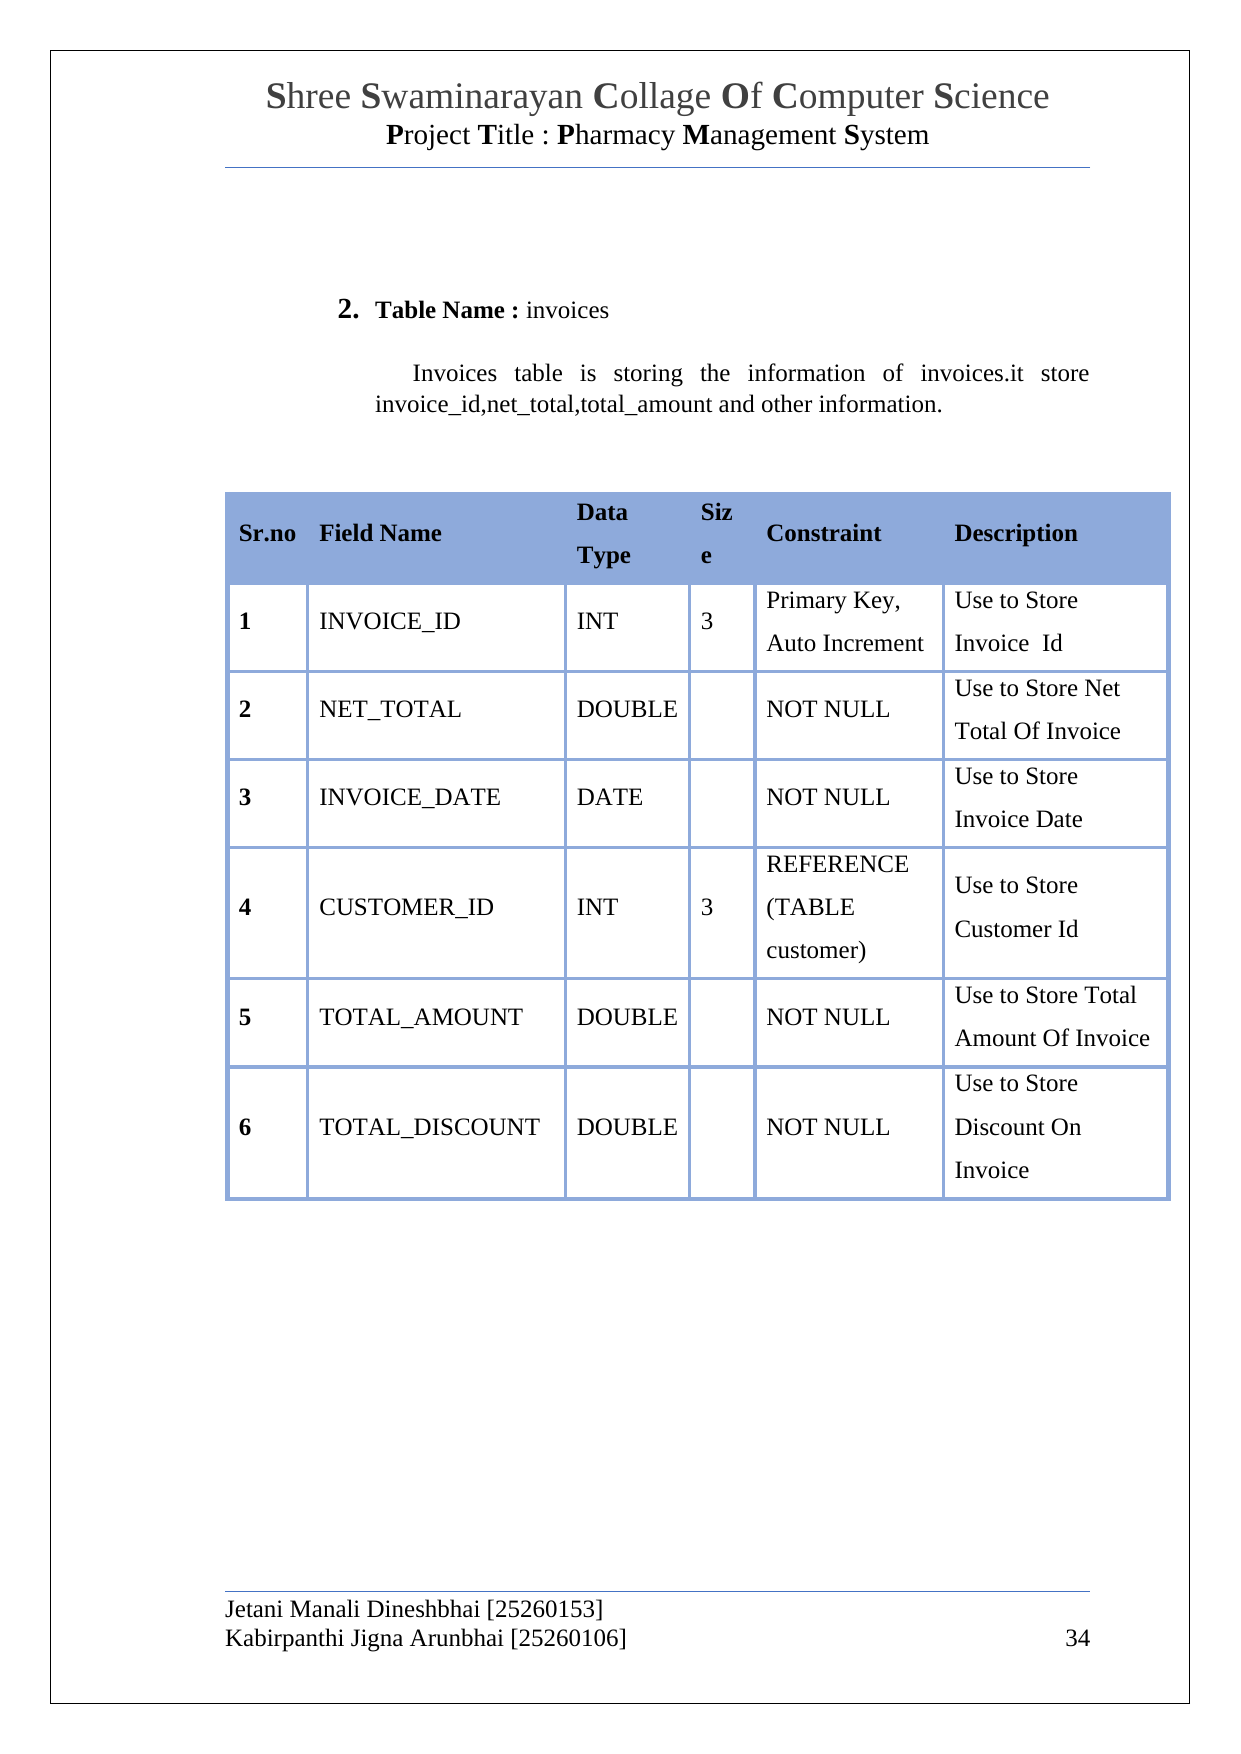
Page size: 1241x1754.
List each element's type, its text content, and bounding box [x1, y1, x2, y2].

table_cell 4 [230, 849, 306, 977]
table_cell 3 [691, 585, 753, 670]
table_header Constraint [757, 497, 942, 582]
table_cell 6 [230, 1069, 306, 1197]
table_cell DOUBLE [567, 1069, 688, 1197]
text Invoices table is storing the information of invoices.it store invoice_id,net_total,total_amount and other information. [375, 358, 1090, 418]
table_cell [691, 673, 753, 758]
table_cell CUSTOMER_ID [309, 849, 564, 977]
table_cell DATE [567, 761, 688, 846]
table_cell Use to Store Net Total Of Invoice [945, 673, 1166, 758]
table_cell Use to Store Invoice Date [945, 761, 1166, 846]
list Table Name : invoices [337, 291, 1090, 325]
table_cell NOT NULL [757, 980, 942, 1065]
table_cell TOTAL_AMOUNT [309, 980, 564, 1065]
table_cell INVOICE_DATE [309, 761, 564, 846]
table_header Sr.no [230, 497, 306, 582]
table_cell Primary Key, Auto Increment [757, 585, 942, 670]
table_header Field Name [309, 497, 564, 582]
table_cell INT [567, 585, 688, 670]
table_cell 3 [230, 761, 306, 846]
table_cell REFERENCE (TABLE customer) [757, 849, 942, 977]
table_cell Use to Store Discount On Invoice [945, 1069, 1166, 1197]
table_cell 1 [230, 585, 306, 670]
table_cell INT [567, 849, 688, 977]
table_cell Use to Store Total Amount Of Invoice [945, 980, 1166, 1065]
table_header Size [691, 497, 753, 582]
table_cell 2 [230, 673, 306, 758]
table_header Data Type [567, 497, 688, 582]
table_cell NOT NULL [757, 1069, 942, 1197]
table_cell [691, 980, 753, 1065]
table_cell Use to Store Invoice Id [945, 585, 1166, 670]
table_cell DOUBLE [567, 980, 688, 1065]
table_cell NOT NULL [757, 673, 942, 758]
table_header Description [945, 497, 1166, 582]
table_cell 5 [230, 980, 306, 1065]
table_cell Use to Store Customer Id [945, 849, 1166, 977]
table_cell INVOICE_ID [309, 585, 564, 670]
table_cell DOUBLE [567, 673, 688, 758]
table_cell TOTAL_DISCOUNT [309, 1069, 564, 1197]
table_cell NOT NULL [757, 761, 942, 846]
table_cell 3 [691, 849, 753, 977]
table_cell [691, 1069, 753, 1197]
table_cell [691, 761, 753, 846]
table_cell NET_TOTAL [309, 673, 564, 758]
